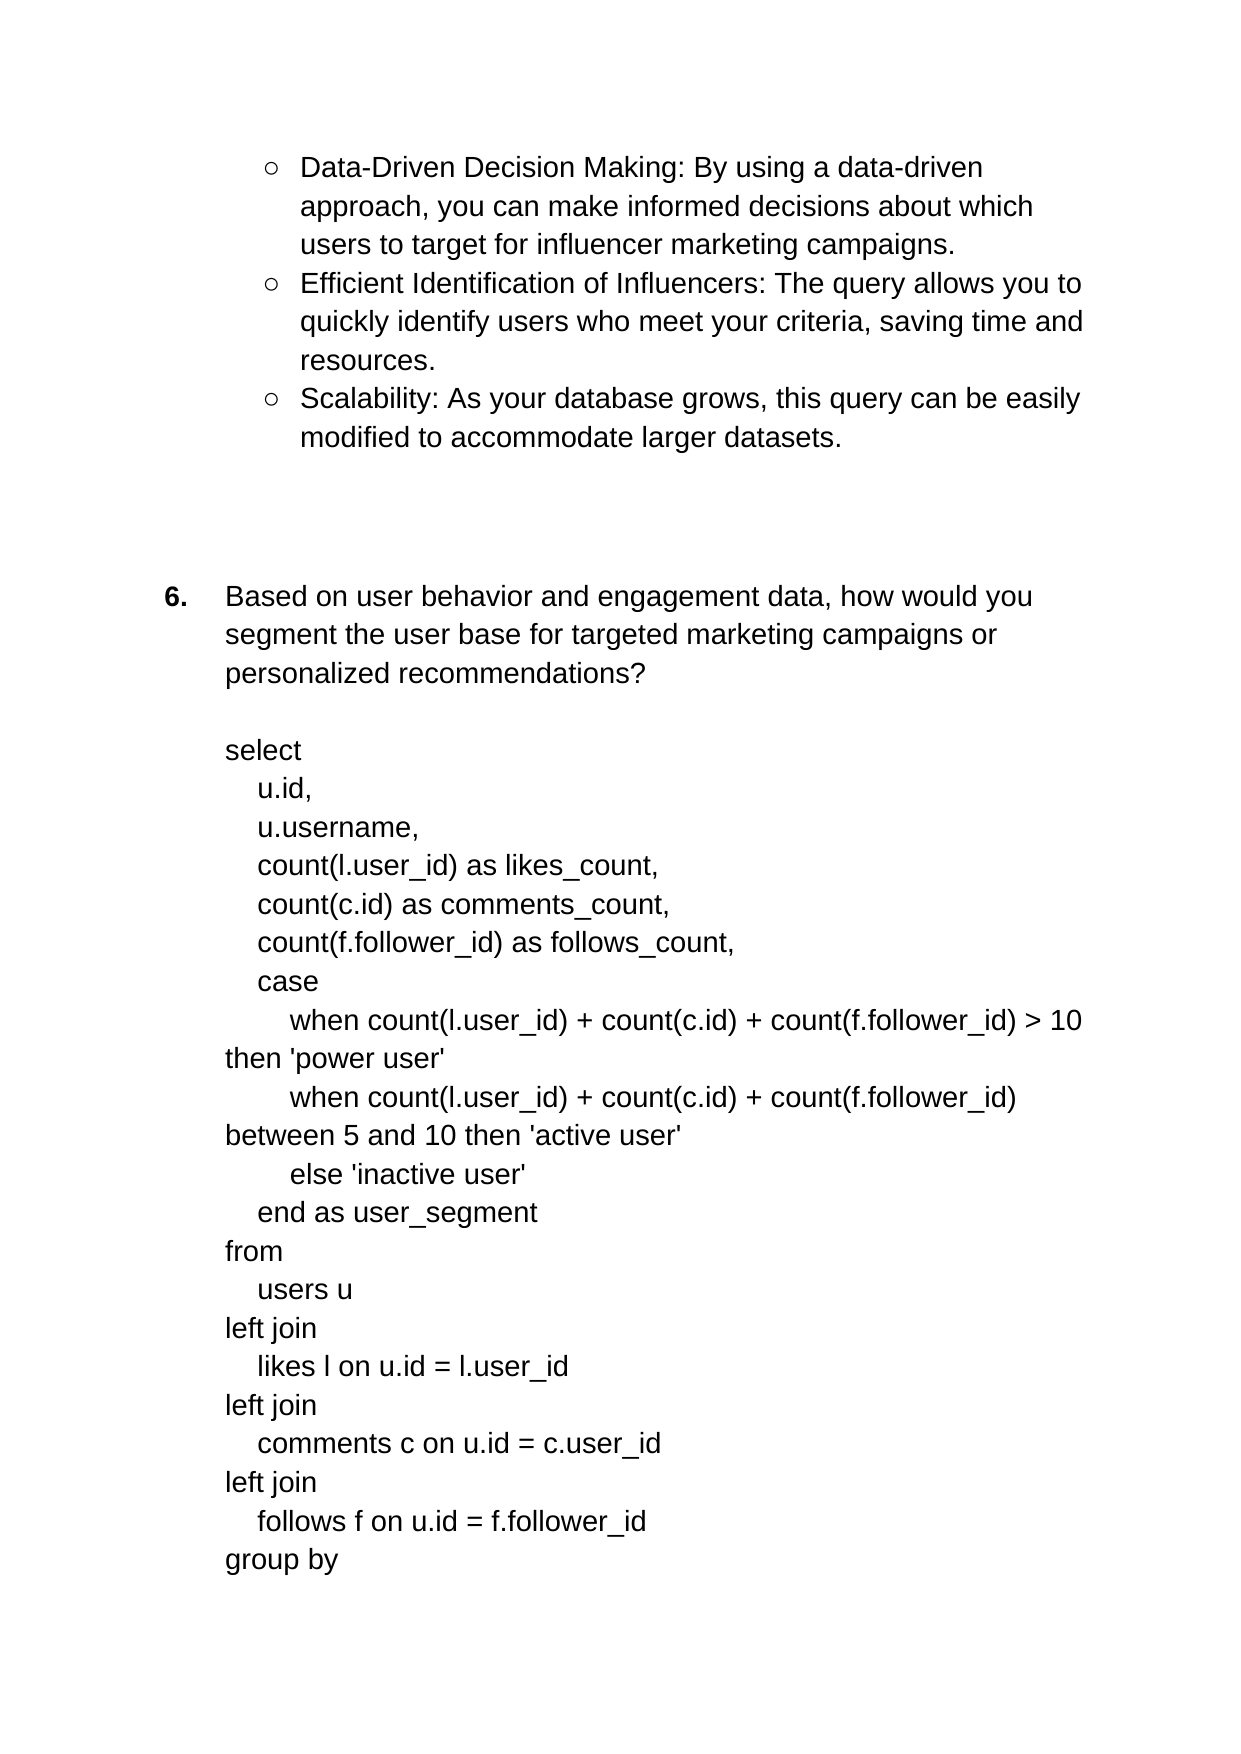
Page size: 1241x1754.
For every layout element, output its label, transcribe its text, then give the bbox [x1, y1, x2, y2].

text count(f.follower_id) as follows_count, [225, 925, 1090, 959]
text from [225, 1234, 1090, 1267]
text left join [225, 1388, 1090, 1421]
text left join [225, 1311, 1090, 1344]
text left join [225, 1465, 1090, 1498]
text else 'inactive user' [225, 1157, 1090, 1190]
list Efficient Identification of Influencers: The query allows you to quickly identify users who meet your criteria, saving time and resources. [262, 266, 1090, 376]
text end as user_segment [225, 1195, 1090, 1229]
text users u [225, 1272, 1090, 1306]
text u.id, [225, 771, 1090, 805]
list Scalability: As your database grows, this query can be easily modified to accommodate larger datasets. [262, 381, 1090, 453]
text group by [225, 1542, 1090, 1576]
list Based on user behavior and engagement data, how would you segment the user base for targeted marketing campaigns or personalized recommendations? [187, 578, 1090, 689]
list Data-Driven Decision Making: By using a data-driven approach, you can make informed decisions about which users to target for influencer marketing campaigns. [262, 150, 1090, 261]
text u.username, [225, 810, 1090, 843]
text likes l on u.id = l.user_id [225, 1349, 1090, 1383]
text count(c.id) as comments_count, [225, 887, 1090, 920]
text comments c on u.id = c.user_id [225, 1426, 1090, 1460]
text case [225, 964, 1090, 997]
text when count(l.user_id) + count(c.id) + count(f.follower_id) between 5 and 10 then 'active user' [225, 1079, 1090, 1152]
text when count(l.user_id) + count(c.id) + count(f.follower_id) > 10 then 'power user' [225, 1002, 1090, 1074]
text select [225, 733, 1090, 766]
text count(l.user_id) as likes_count, [225, 848, 1090, 882]
text follows f on u.id = f.follower_id [225, 1503, 1090, 1537]
